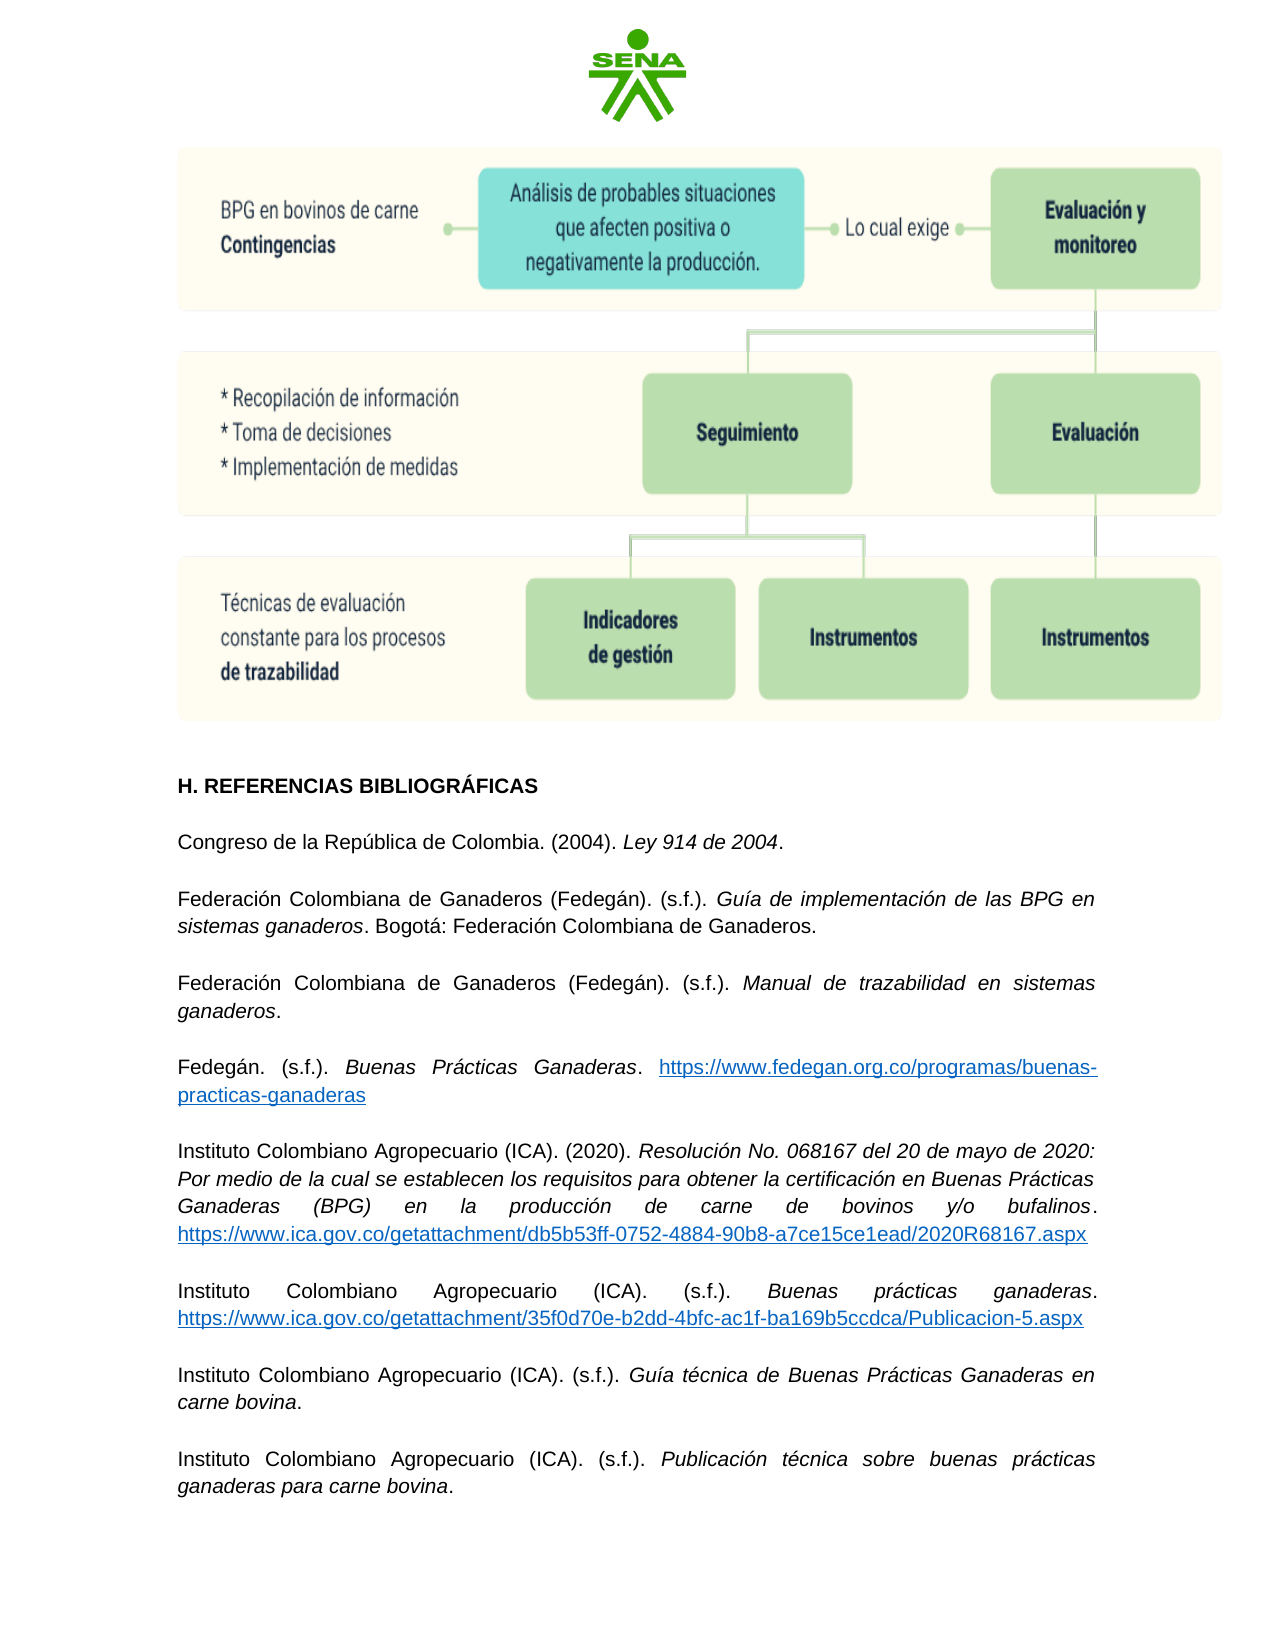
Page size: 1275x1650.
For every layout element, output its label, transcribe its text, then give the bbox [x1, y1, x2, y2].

text Federación Colombiana de Ganaderos (Fedegán). (s.f.). Manual de trazabilidad en sistemas ganaderos. [177, 971, 1098, 1022]
text Congreso de la República de Colombia. (2004). Ley 914 de 2004. [177, 830, 1098, 854]
picture [588, 29, 687, 122]
text Instituto Colombiano Agropecuario (ICA). (s.f.). Publicación técnica sobre buenas prácticas ganaderas para carne bovina. [177, 1447, 1098, 1498]
text Federación Colombiana de Ganaderos (Fedegán). (s.f.). Guía de implementación de las BPG en sistemas ganaderos. Bogotá: Federación Colombiana de Ganaderos. [177, 887, 1098, 938]
picture [177, 147, 1223, 721]
text H. REFERENCIAS BIBLIOGRÁFICAS [177, 773, 1098, 797]
text Instituto Colombiano Agropecuario (ICA). (2020). Resolución No. 068167 del 20 de mayo de 2020: Por medio de la cual se establecen los requisitos para obtener la certificación en Buenas Prácticas Ganaderas (BPG) en la producción de carne de bovinos y/o bufalinos. https://www.ica.gov.co/getattachment/db5b53ff-0752-4884-90b8-a7ce15ce1ead/2020R68167.aspx [177, 1139, 1098, 1246]
text Fedegán. (s.f.). Buenas Prácticas Ganaderas. https://www.fedegan.org.co/programas/buenas-practicas-ganaderas [177, 1055, 1098, 1107]
text Instituto Colombiano Agropecuario (ICA). (s.f.). Guía técnica de Buenas Prácticas Ganaderas en carne bovina. [177, 1363, 1098, 1414]
text Instituto Colombiano Agropecuario (ICA). (s.f.). Buenas prácticas ganaderas. https://www.ica.gov.co/getattachment/35f0d70e-b2dd-4bfc-ac1f-ba169b5ccdca/Publicacion-5.aspx [177, 1278, 1098, 1330]
